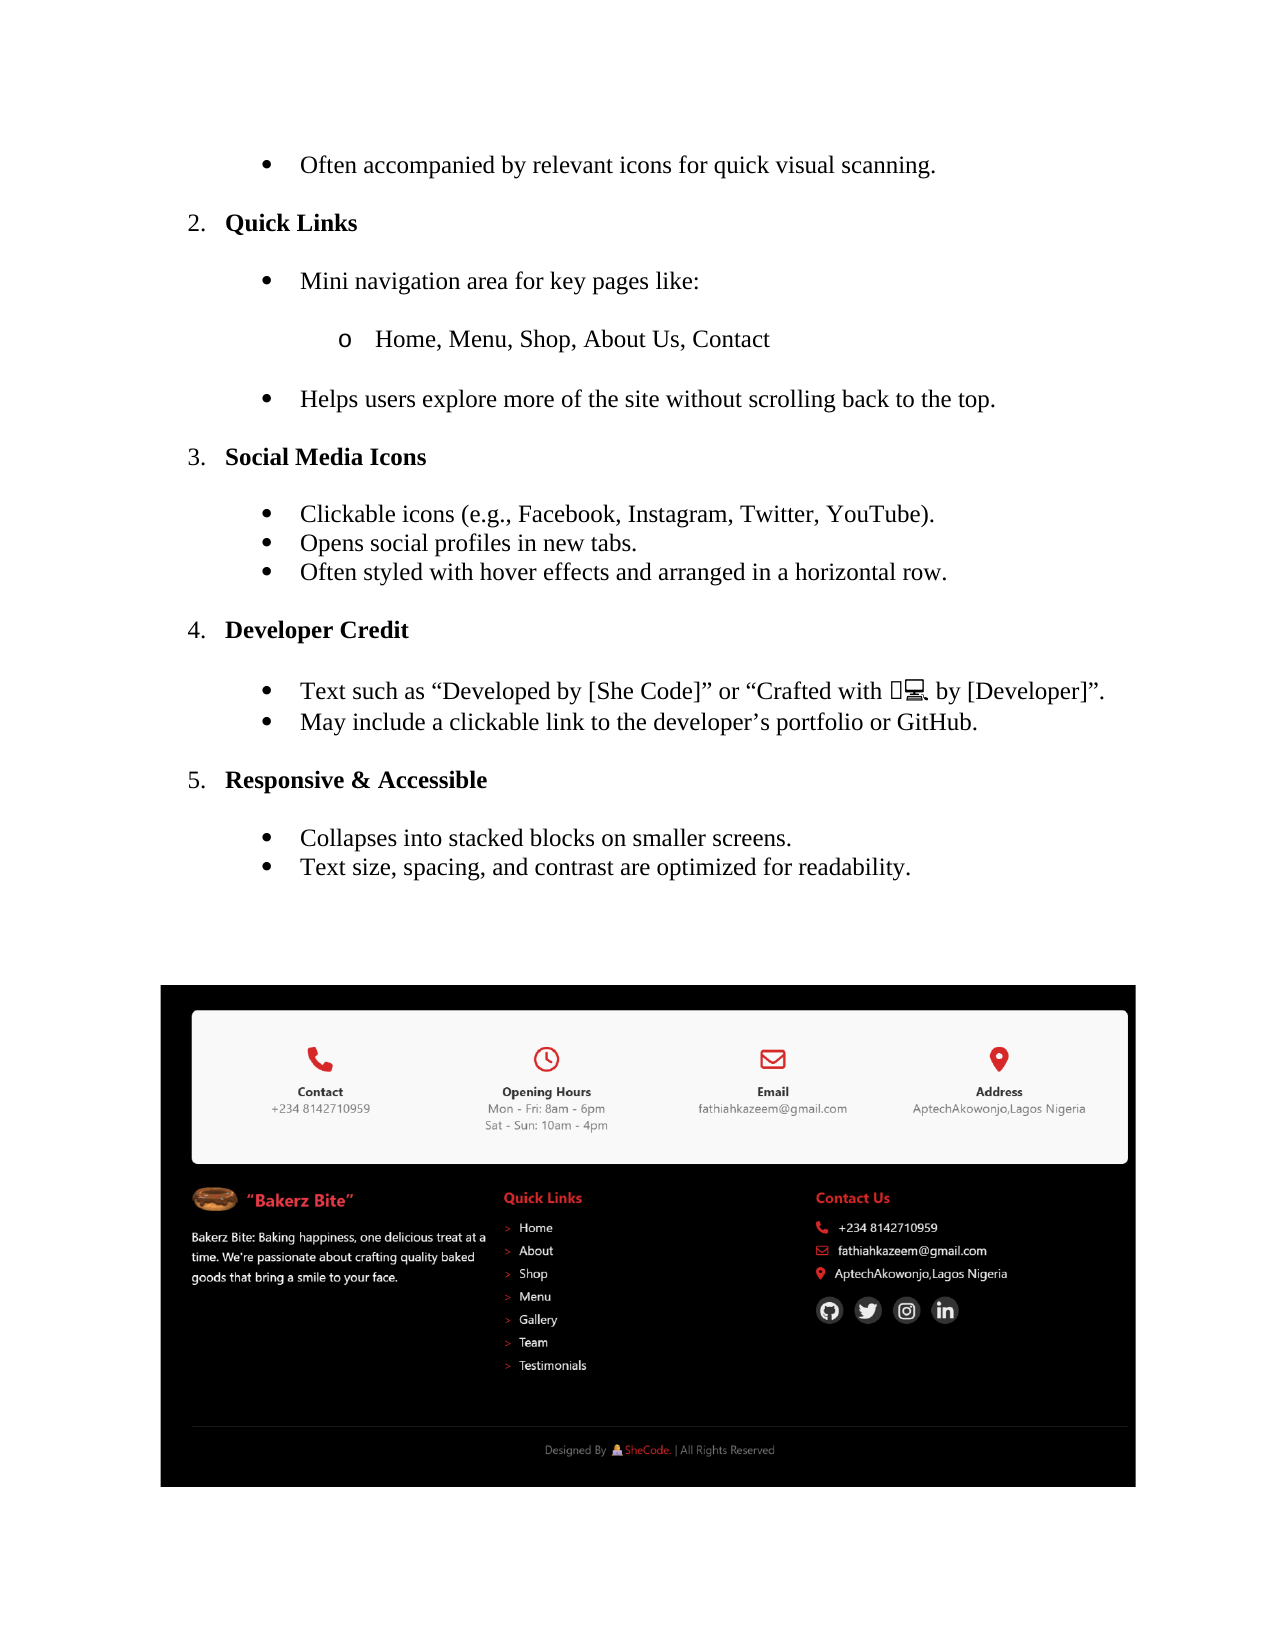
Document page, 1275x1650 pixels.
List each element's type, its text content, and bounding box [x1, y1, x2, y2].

list Opens social profiles in new tabs. [262, 528, 1125, 557]
list Clickable icons (e.g., Facebook, Instagram, Twitter, YouTube). [262, 499, 1125, 528]
list Text such as “Developed by [She Code]” or “Crafted with ‍ by [Developer]”. [262, 673, 1125, 707]
list Collapses into stacked blocks on smaller screens. [262, 823, 1125, 852]
list May include a clickable link to the developer’s portfolio or GitHub. [262, 707, 1125, 736]
list Responsive & Accessible [187, 765, 1125, 794]
list Mini navigation area for key pages like: [262, 266, 1125, 294]
list Social Media Icons [187, 442, 1125, 470]
list Helps users explore more of the site without scrolling back to the top. [262, 384, 1125, 412]
list Often accompanied by relevant icons for quick visual scanning. [262, 150, 1125, 179]
list Developer Credit [187, 615, 1125, 644]
list Home, Menu, Shop, About Us, Contact [337, 324, 1125, 354]
list Text size, spacing, and contrast are optimized for readability. [262, 852, 1125, 880]
list Quick Links [187, 208, 1125, 237]
list Often styled with hover effects and arranged in a horizontal row. [262, 557, 1125, 586]
picture [160, 985, 1136, 1487]
